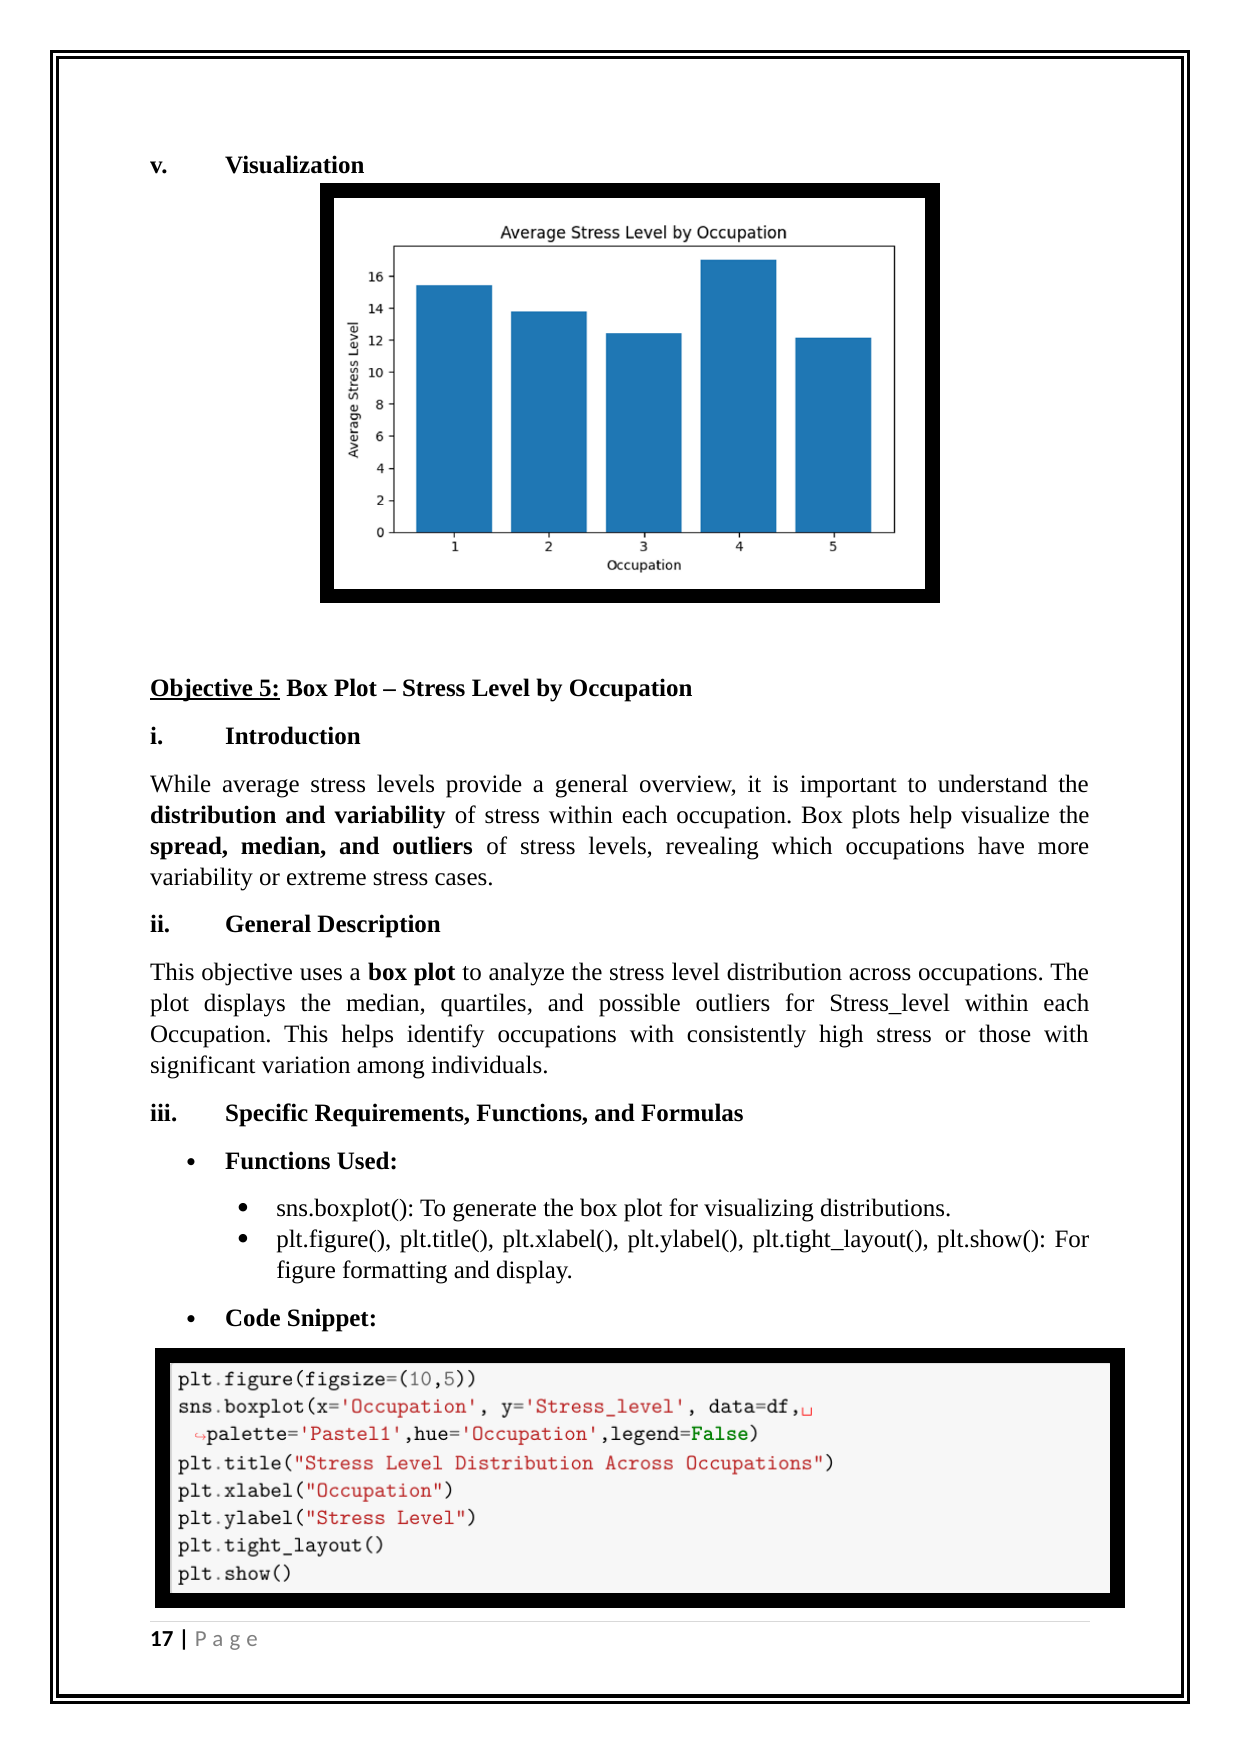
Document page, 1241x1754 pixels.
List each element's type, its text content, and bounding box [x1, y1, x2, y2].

picture [170, 1363, 1110, 1593]
list Introduction [150, 721, 1090, 750]
text While average stress levels provide a general overview, it is important to understand the distribution and variability of stress within each occupation. Box plots help visualize the spread, median, and outliers of stress levels, revealing which occupations have more variability or extreme stress cases. [150, 769, 1090, 891]
list Code Snippet: [187, 1303, 1090, 1332]
list plt.figure(), plt.title(), plt.xlabel(), plt.ylabel(), plt.tight_layout(), plt.show(): For figure formatting and display. [238, 1224, 1090, 1284]
picture [334, 198, 925, 589]
list Functions Used: [187, 1146, 1090, 1174]
list sns.boxplot(): To generate the box plot for visualizing distributions. [238, 1193, 1090, 1222]
text Objective 5: Box Plot – Stress Level by Occupation [150, 673, 1090, 702]
list Specific Requirements, Functions, and Formulas [150, 1098, 1090, 1127]
text This objective uses a box plot to analyze the stress level distribution across occupations. The plot displays the median, quartiles, and possible outliers for Stress_level within each Occupation. This helps identify occupations with consistently high stress or those with significant variation among individuals. [150, 957, 1090, 1079]
list Visualization [150, 150, 1090, 179]
list General Description [150, 909, 1090, 938]
